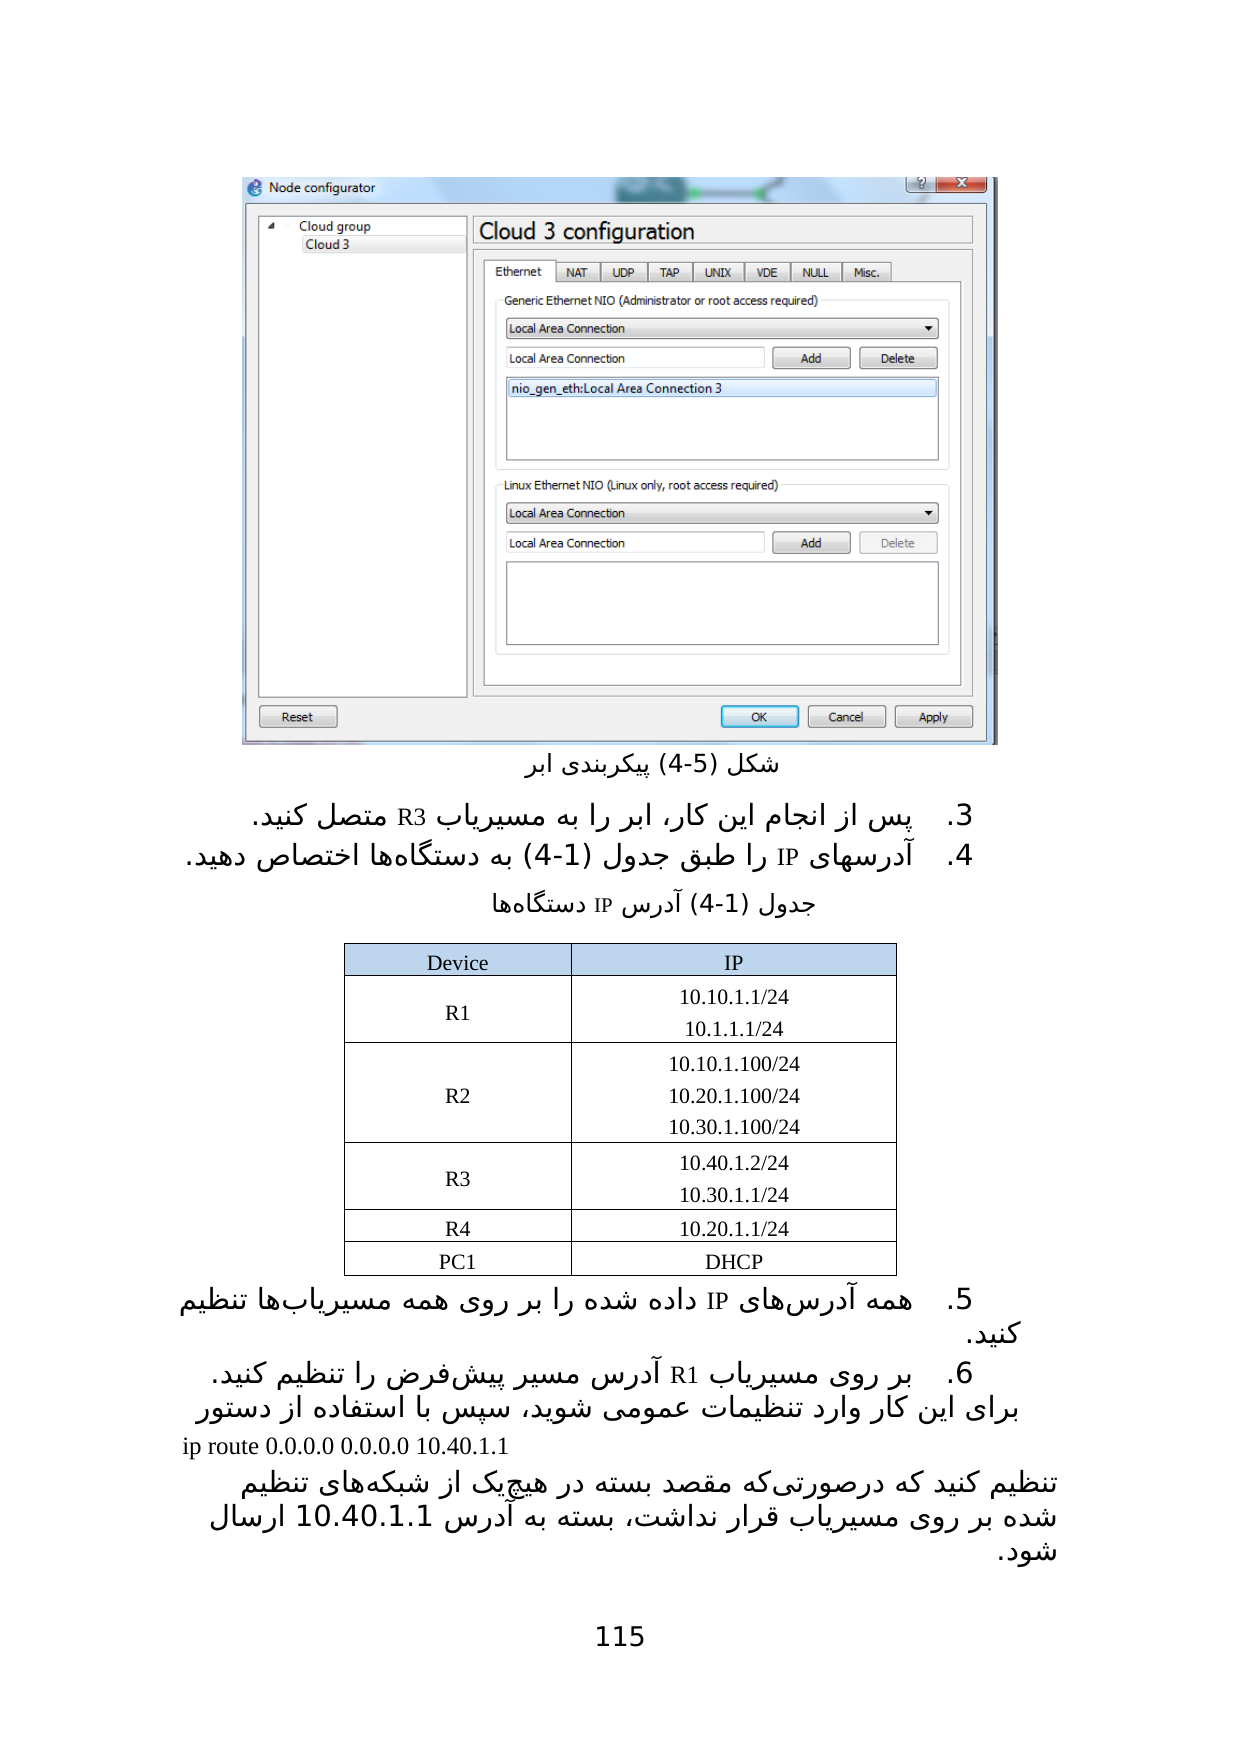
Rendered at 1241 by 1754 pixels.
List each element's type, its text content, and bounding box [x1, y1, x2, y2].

table_cell DHCP [572, 1242, 896, 1275]
table_header IP [572, 944, 896, 975]
table_header Device [345, 944, 571, 975]
text همه آدرس‌های IP داده شده را بر روی همه مسیریاب‌ها تنظیم کنید. [177, 1282, 1021, 1350]
table_cell 10.40.1.2/24 10.30.1.1/24 [572, 1143, 896, 1208]
text آدرس IP دستگاه‌ها [177, 893, 1063, 918]
text بر روی مسیریاب R1 آدرس مسیر پیش‌فرض را تنظیم کنید. برای این کار وارد تنظیمات عمومی شوید، سپس با استفاده از دستور [177, 1357, 1021, 1424]
list تنظیم کنید که درصورتی‌که مقصد بسته در هیچ‌یک از شبکه‌های تنظیم شده بر روی مسیریاب قرار نداشت، بسته به آدرس 10.40.1.1 ارسال شود. [177, 1466, 1058, 1568]
text پس از انجام این کار، ابر را به مسیریاب R3 متصل کنید. [177, 798, 1021, 832]
text آدرسهای IP را طبق ‏جدول (4-12) به دستگاه‌ها اختصاص دهید. [177, 838, 1021, 872]
table_cell R2 [345, 1043, 571, 1142]
text پیکربندی ابر [177, 752, 1063, 777]
picture [242, 177, 998, 745]
table_cell R4 [345, 1210, 571, 1241]
table_cell 10.10.1.100/24 10.20.1.100/24 10.30.1.100/24 [572, 1043, 896, 1142]
table_cell R3 [345, 1143, 571, 1208]
list ip route 0.0.0.0 0.0.0.0 10.40.1.1 [182, 1431, 1063, 1459]
table_cell 10.10.1.1/24 10.1.1.1/24 [572, 976, 896, 1042]
table_cell 10.20.1.1/24 [572, 1210, 896, 1241]
table_cell R1 [345, 976, 571, 1042]
table_cell PC1 [345, 1242, 571, 1275]
